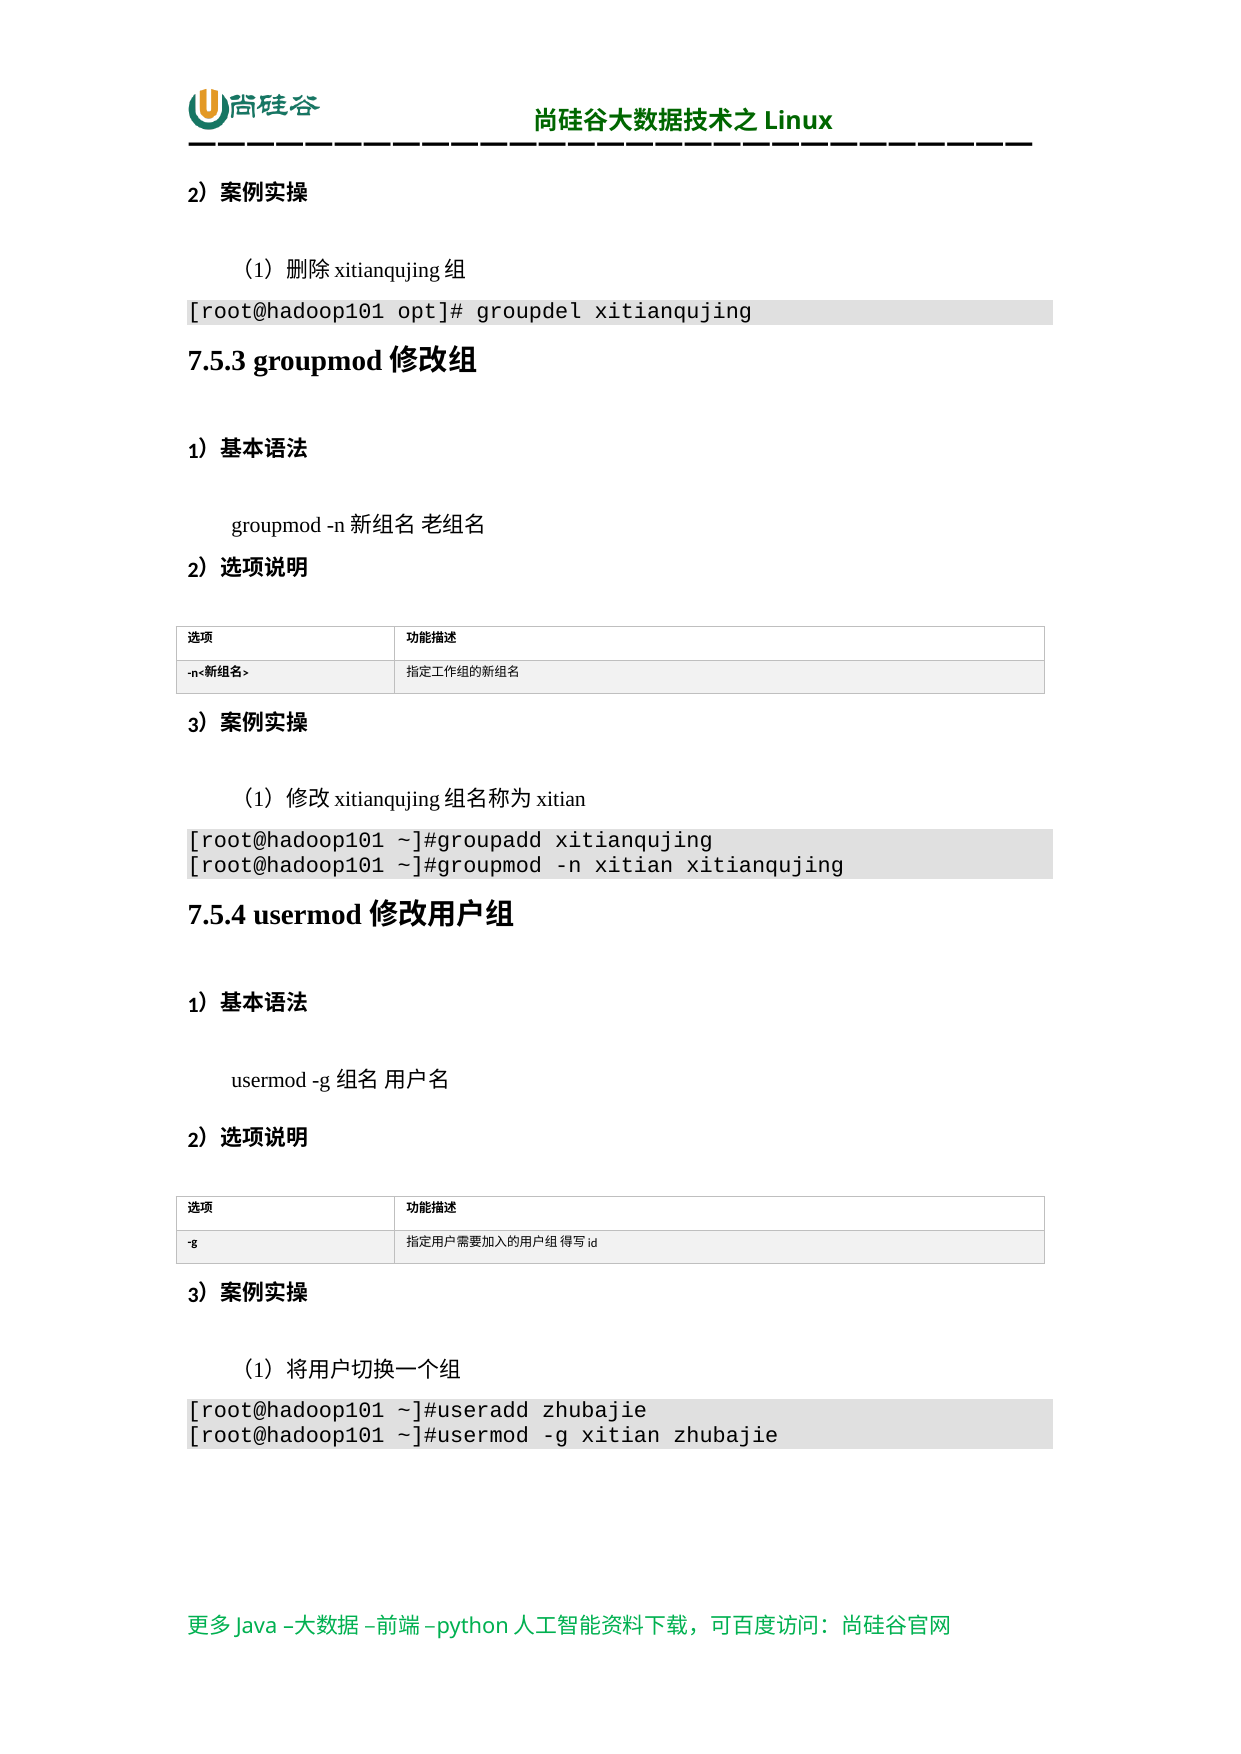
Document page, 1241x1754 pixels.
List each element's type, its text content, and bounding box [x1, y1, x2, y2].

table_header 功能描述 [395, 1197, 1044, 1230]
subtitle 7.5.4 usermod 修改用户组 [187, 879, 1053, 944]
text [root@hadoop101 ~]#groupmod -n xitian xitianqujing [187, 854, 1053, 879]
subtitle 7.5.3 groupmod 修改组 [187, 325, 1053, 390]
text （1）修改xitianqujing组名称为xitian [187, 781, 1053, 813]
table_cell 指定用户需要加入的用户组 得写id [395, 1231, 1044, 1263]
text 2）选项说明 [187, 539, 1053, 604]
text [root@hadoop101 ~]#groupadd xitianqujing [187, 829, 1053, 854]
table_header 功能描述 [395, 627, 1044, 660]
table_cell 指定工作组的新组名 [395, 661, 1044, 693]
text 3）案例实操 [187, 694, 1053, 759]
text [root@hadoop101 ~]#usermod -g xitian zhubajie [187, 1424, 1053, 1449]
table_cell -g [177, 1231, 394, 1263]
text 2）案例实操 [187, 165, 1053, 230]
text [root@hadoop101 opt]# groupdel xitianqujing [187, 300, 1053, 325]
picture [187, 88, 320, 130]
text 3）案例实操 [187, 1264, 1053, 1329]
text 1）基本语法 [187, 974, 1053, 1039]
text （1）删除xitianqujing组 [187, 252, 1053, 284]
text 1）基本语法 [187, 420, 1053, 485]
text 2）选项说明 [187, 1109, 1053, 1174]
table_header 选项 [177, 627, 394, 660]
text （1）将用户切换一个组 [187, 1351, 1053, 1384]
table_header 选项 [177, 1197, 394, 1230]
text groupmod -n 新组名 老组名 [187, 507, 1053, 539]
table_cell -n<新组名> [177, 661, 394, 693]
text [root@hadoop101 ~]#useradd zhubajie [187, 1399, 1053, 1424]
text usermod -g 组名 用户名 [187, 1061, 1053, 1094]
